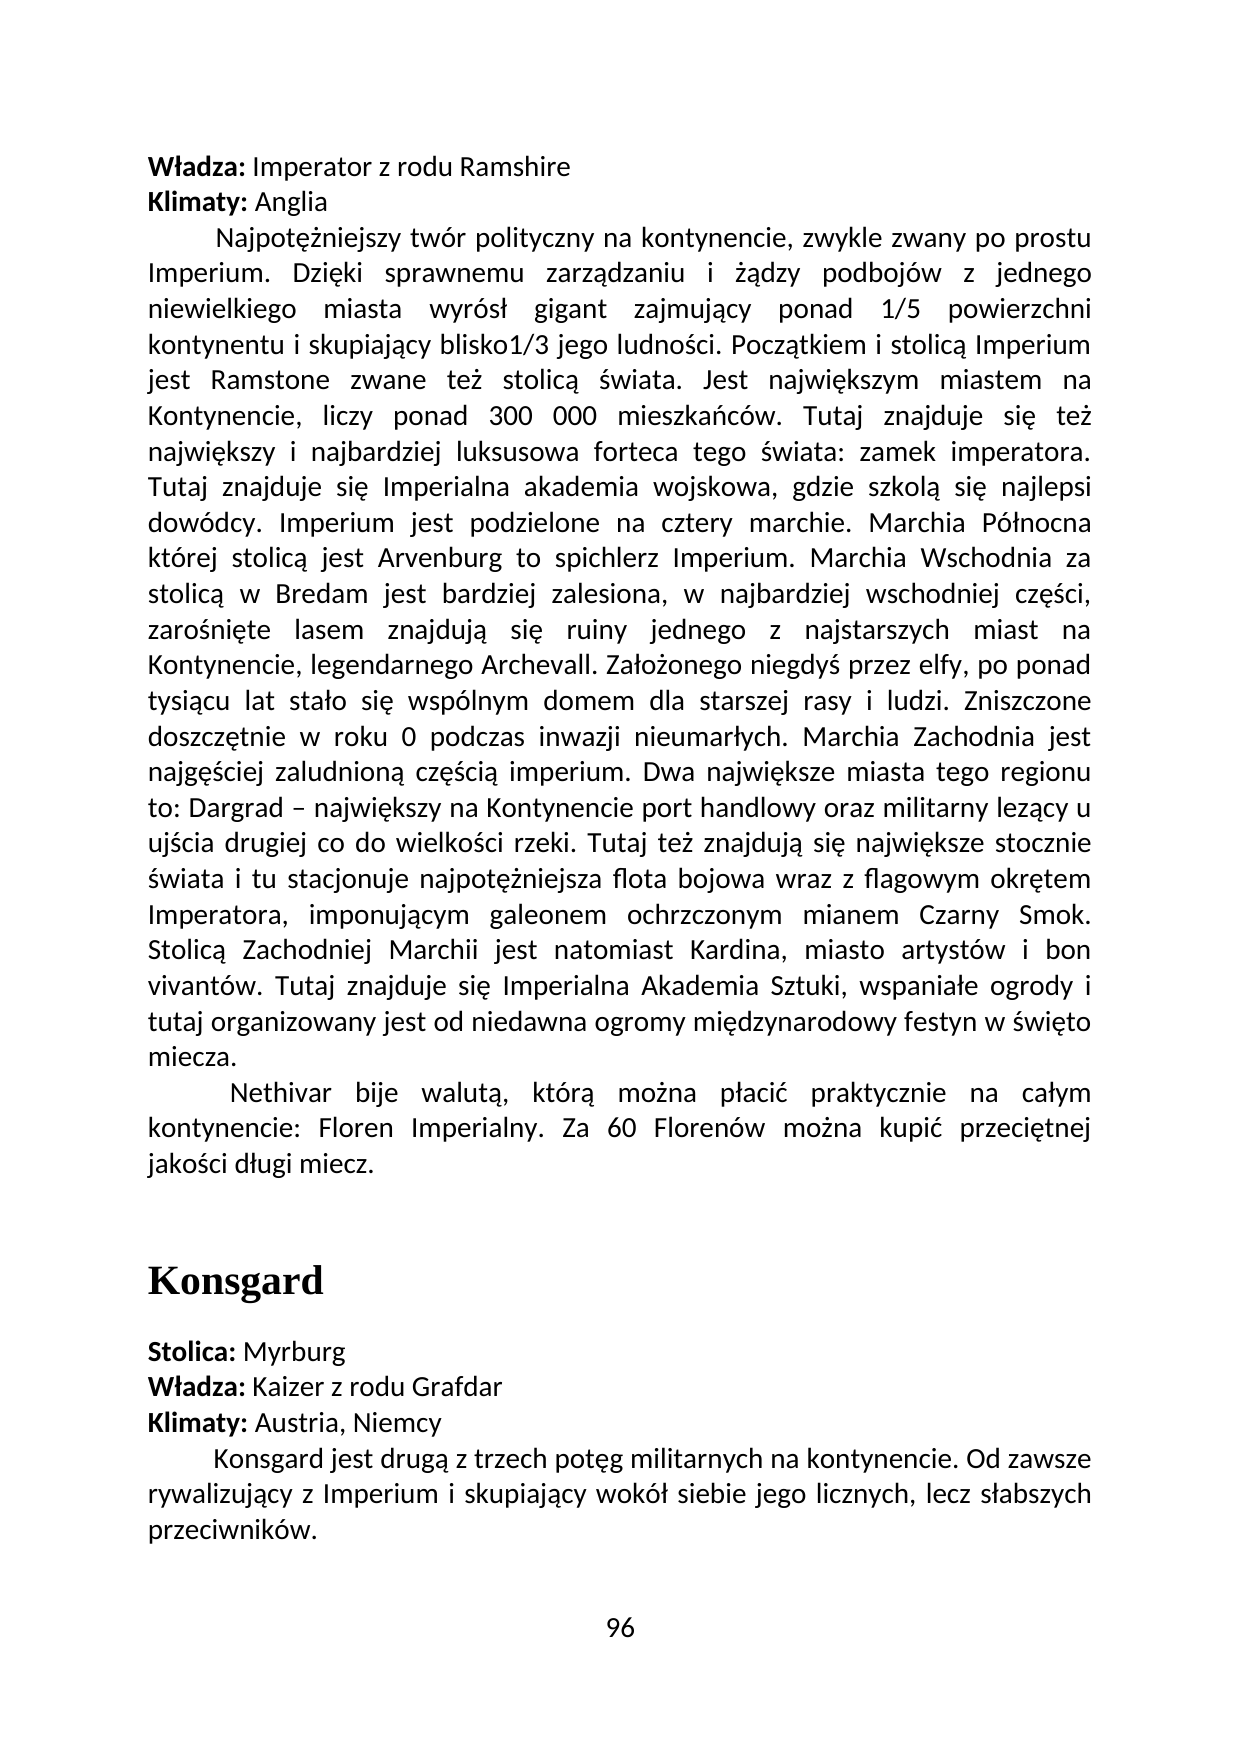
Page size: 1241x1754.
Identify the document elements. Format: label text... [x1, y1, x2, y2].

text Władza: Imperator z rodu Ramshire [148, 148, 1093, 183]
text Stolica: Myrburg [148, 1333, 1093, 1368]
text Nethivar bije walutą, którą można płacić praktycznie na całym kontynencie: Floren Imperialny. Za 60 Florenów można kupić przeciętnej jakości długi miecz. [148, 1074, 1093, 1181]
text Najpotężniejszy twór polityczny na kontynencie, zwykle zwany po prostu Imperium. Dzięki sprawnemu zarządzaniu i żądzy podbojów z jednego niewielkiego miasta wyrósł gigant zajmujący ponad 1/5 powierzchni kontynentu i skupiający blisko1/3 jego ludności. Początkiem i stolicą Imperium jest Ramstone zwane też stolicą świata. Jest największym miastem na Kontynencie, liczy ponad 300 000 mieszkańców. Tutaj znajduje się też największy i najbardziej luksusowa forteca tego świata: zamek imperatora. Tutaj znajduje się Imperialna akademia wojskowa, gdzie szkolą się najlepsi dowódcy. Imperium jest podzielone na cztery marchie. Marchia Północna której stolicą jest Arvenburg to spichlerz Imperium. Marchia Wschodnia za stolicą w Bredam jest bardziej zalesiona, w najbardziej wschodniej części, zarośnięte lasem znajdują się ruiny jednego z najstarszych miast na Kontynencie, legendarnego Archevall. Założonego niegdyś przez elfy, po ponad tysiącu lat stało się wspólnym domem dla starszej rasy i ludzi. Zniszczone doszczętnie w roku 0 podczas inwazji nieumarłych. Marchia Zachodnia jest najgęściej zaludnioną częścią imperium. Dwa największe miasta tego regionu to: Dargrad – największy na Kontynencie port handlowy oraz militarny lezący u ujścia drugiej co do wielkości rzeki. Tutaj też znajdują się największe stocznie świata i tu stacjonuje najpotężniejsza flota bojowa wraz z flagowym okrętem Imperatora, imponującym galeonem ochrzczonym mianem Czarny Smok. Stolicą Zachodniej Marchii jest natomiast Kardina, miasto artystów i bon vivantów. Tutaj znajduje się Imperialna Akademia Sztuki, wspaniałe ogrody i tutaj organizowany jest od niedawna ogromy międzynarodowy festyn w święto miecza. [148, 219, 1093, 1074]
text Władza: Kaizer z rodu Grafdar [148, 1368, 1093, 1404]
text Klimaty: Austria, Niemcy [148, 1404, 1093, 1440]
text Klimaty: Anglia [148, 183, 1093, 219]
text Konsgard jest drugą z trzech potęg militarnych na kontynencie. Od zawsze rywalizujący z Imperium i skupiający wokół siebie jego licznych, lecz słabszych przeciwników. [148, 1440, 1093, 1547]
subtitle Konsgard [148, 1256, 1093, 1304]
